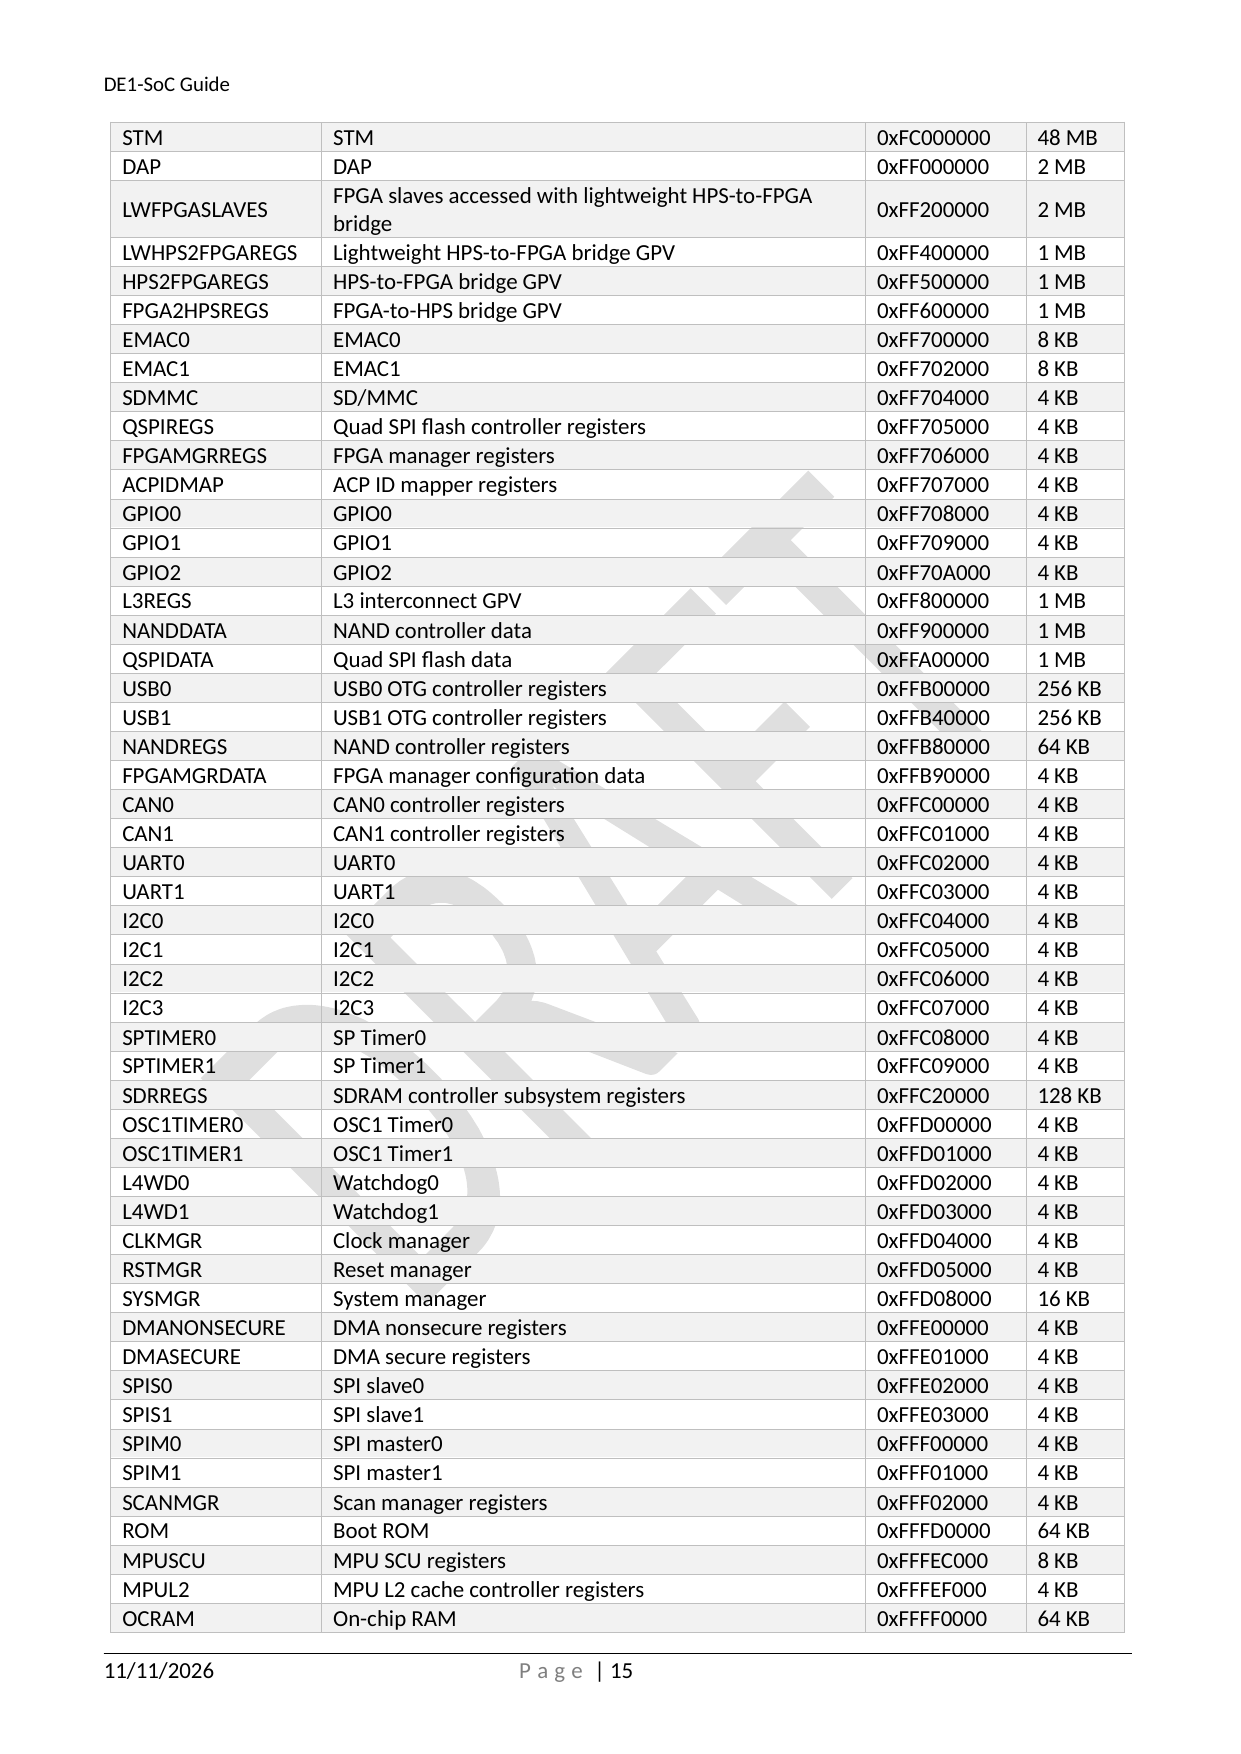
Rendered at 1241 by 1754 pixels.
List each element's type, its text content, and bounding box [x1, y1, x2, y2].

table_cell ACP ID mapper registers [322, 470, 865, 498]
table_cell 1 MB [1027, 238, 1124, 266]
table_cell 4 KB [1027, 819, 1124, 847]
table_cell 0xFFC20000 [866, 1081, 1026, 1109]
table_cell 1 MB [1027, 645, 1124, 673]
table_cell SPI master0 [322, 1430, 865, 1457]
table_cell DMASECURE [111, 1342, 321, 1370]
table_cell EMAC1 [322, 354, 865, 382]
table_cell 0xFFFD0000 [866, 1517, 1026, 1545]
table_cell L3REGS [111, 587, 321, 615]
table_cell NANDDATA [111, 616, 321, 644]
table_cell 0xFF704000 [866, 383, 1026, 411]
table_cell 0xFFFEC000 [866, 1546, 1026, 1574]
table_cell 4 KB [1027, 1023, 1124, 1051]
table_cell 0xFFC04000 [866, 906, 1026, 934]
table_cell I2C0 [111, 906, 321, 934]
table_cell SPIM0 [111, 1430, 321, 1457]
table_cell SCANMGR [111, 1488, 321, 1516]
table_cell 0xFFC05000 [866, 935, 1026, 963]
table_cell 4 KB [1027, 935, 1124, 963]
table_cell GPIO1 [111, 529, 321, 557]
table_cell 0xFFC01000 [866, 819, 1026, 847]
table_cell I2C1 [322, 935, 865, 963]
table_cell 4 KB [1027, 1110, 1124, 1138]
table_cell USB0 OTG controller registers [322, 674, 865, 702]
table_cell 4 KB [1027, 1139, 1124, 1167]
table_cell 4 KB [1027, 500, 1124, 527]
table_cell 4 KB [1027, 1488, 1124, 1516]
table_cell OSC1TIMER0 [111, 1110, 321, 1138]
table_cell USB0 [111, 674, 321, 702]
table_cell 4 KB [1027, 441, 1124, 469]
table_cell 4 KB [1027, 1371, 1124, 1399]
table_cell OCRAM [111, 1604, 321, 1632]
table_cell SPI master1 [322, 1459, 865, 1487]
table_cell SDRAM controller subsystem registers [322, 1081, 865, 1109]
table_cell 0xFFC00000 [866, 790, 1026, 818]
table_cell SPIM1 [111, 1459, 321, 1487]
table_cell 0xFF000000 [866, 152, 1026, 180]
table_cell L4WD1 [111, 1197, 321, 1225]
table_cell 0xFFE01000 [866, 1342, 1026, 1370]
table_cell 256 KB [1027, 703, 1124, 731]
table_cell FPGAMGRREGS [111, 441, 321, 469]
table_cell 0xFF600000 [866, 296, 1026, 324]
table_cell 4 KB [1027, 1342, 1124, 1370]
table_cell 0xFF200000 [866, 181, 1026, 237]
table_cell FPGA manager registers [322, 441, 865, 469]
table_cell UART1 [322, 877, 865, 905]
table_cell DMANONSECURE [111, 1313, 321, 1341]
table_cell Quad SPI flash data [322, 645, 865, 673]
table_cell 4 KB [1027, 1052, 1124, 1080]
table_cell SPTIMER1 [111, 1052, 321, 1080]
table_cell 4 KB [1027, 1459, 1124, 1487]
table_cell 256 KB [1027, 674, 1124, 702]
table_cell EMAC0 [322, 325, 865, 353]
table_cell 0xFC000000 [866, 123, 1026, 151]
table_cell 0xFFB80000 [866, 732, 1026, 760]
table_cell 0xFF70A000 [866, 558, 1026, 586]
table_cell 0xFF700000 [866, 325, 1026, 353]
table_cell 4 KB [1027, 1255, 1124, 1283]
table_cell 4 KB [1027, 965, 1124, 992]
table_cell 0xFFD08000 [866, 1284, 1026, 1312]
table_cell 4 KB [1027, 1575, 1124, 1603]
table_cell SP Timer1 [322, 1052, 865, 1080]
table_cell System manager [322, 1284, 865, 1312]
table_cell DAP [322, 152, 865, 180]
table_cell CAN0 controller registers [322, 790, 865, 818]
table_cell Boot ROM [322, 1517, 865, 1545]
table_cell Clock manager [322, 1226, 865, 1254]
table_cell GPIO2 [111, 558, 321, 586]
table_cell 0xFFC09000 [866, 1052, 1026, 1080]
table_cell 1 MB [1027, 616, 1124, 644]
table_cell 0xFFC06000 [866, 965, 1026, 992]
table_cell I2C3 [111, 994, 321, 1022]
table_cell STM [111, 123, 321, 151]
table_cell UART0 [111, 848, 321, 876]
table_cell I2C2 [322, 965, 865, 992]
table_cell MPU L2 cache controller registers [322, 1575, 865, 1603]
table_cell ACPIDMAP [111, 470, 321, 498]
table_cell 64 KB [1027, 1517, 1124, 1545]
table_cell 1 MB [1027, 296, 1124, 324]
table_cell UART1 [111, 877, 321, 905]
table_cell OSC1 Timer0 [322, 1110, 865, 1138]
table_cell 4 KB [1027, 1226, 1124, 1254]
table_cell 4 KB [1027, 1400, 1124, 1428]
table_cell 0xFF709000 [866, 529, 1026, 557]
table_cell FPGA manager configuration data [322, 761, 865, 789]
table_cell CAN0 [111, 790, 321, 818]
table_cell L4WD0 [111, 1168, 321, 1196]
table_cell USB1 OTG controller registers [322, 703, 865, 731]
table_cell RSTMGR [111, 1255, 321, 1283]
table_cell 0xFF800000 [866, 587, 1026, 615]
table_cell LWHPS2FPGAREGS [111, 238, 321, 266]
table_cell 0xFFE02000 [866, 1371, 1026, 1399]
table_cell DAP [111, 152, 321, 180]
table_cell 4 KB [1027, 848, 1124, 876]
table_cell 0xFFF00000 [866, 1430, 1026, 1457]
table_cell 0xFFD02000 [866, 1168, 1026, 1196]
table_cell GPIO2 [322, 558, 865, 586]
table_cell EMAC1 [111, 354, 321, 382]
table_cell USB1 [111, 703, 321, 731]
table_cell 0xFF708000 [866, 500, 1026, 527]
table_cell 0xFF706000 [866, 441, 1026, 469]
table_cell 0xFFD00000 [866, 1110, 1026, 1138]
table_cell LWFPGASLAVES [111, 181, 321, 237]
table_cell DMA secure registers [322, 1342, 865, 1370]
table_cell SDRREGS [111, 1081, 321, 1109]
table_cell 8 KB [1027, 325, 1124, 353]
table_cell 2 MB [1027, 152, 1124, 180]
table_cell 4 KB [1027, 558, 1124, 586]
table_cell SDMMC [111, 383, 321, 411]
table_cell I2C3 [322, 994, 865, 1022]
table_cell NAND controller data [322, 616, 865, 644]
table_cell I2C0 [322, 906, 865, 934]
table_cell SPIS0 [111, 1371, 321, 1399]
table_cell Watchdog0 [322, 1168, 865, 1196]
table_cell 1 MB [1027, 267, 1124, 295]
table_cell 0xFF707000 [866, 470, 1026, 498]
table_cell I2C1 [111, 935, 321, 963]
table_cell SPI slave1 [322, 1400, 865, 1428]
table_cell 0xFFB40000 [866, 703, 1026, 731]
table_cell QSPIREGS [111, 412, 321, 440]
table_cell GPIO1 [322, 529, 865, 557]
table_cell 4 KB [1027, 877, 1124, 905]
table_cell 0xFFB00000 [866, 674, 1026, 702]
table_cell 48 MB [1027, 123, 1124, 151]
table_cell 0xFFB90000 [866, 761, 1026, 789]
table_cell 4 KB [1027, 906, 1124, 934]
table_cell 8 KB [1027, 1546, 1124, 1574]
table_cell 0xFFC02000 [866, 848, 1026, 876]
table_cell MPUSCU [111, 1546, 321, 1574]
table_cell SPIS1 [111, 1400, 321, 1428]
table_cell 4 KB [1027, 1430, 1124, 1457]
table_cell 0xFF705000 [866, 412, 1026, 440]
table_cell SD/MMC [322, 383, 865, 411]
table_cell 0xFFFF0000 [866, 1604, 1026, 1632]
table_cell Quad SPI flash controller registers [322, 412, 865, 440]
table_cell QSPIDATA [111, 645, 321, 673]
table_cell SPI slave0 [322, 1371, 865, 1399]
table_cell 0xFFC03000 [866, 877, 1026, 905]
table_cell 0xFFC07000 [866, 994, 1026, 1022]
table_cell 16 KB [1027, 1284, 1124, 1312]
table_cell 0xFFFEF000 [866, 1575, 1026, 1603]
table_cell 0xFFE00000 [866, 1313, 1026, 1341]
table_cell UART0 [322, 848, 865, 876]
table_cell 4 KB [1027, 790, 1124, 818]
table_cell L3 interconnect GPV [322, 587, 865, 615]
table_cell 128 KB [1027, 1081, 1124, 1109]
table_cell MPUL2 [111, 1575, 321, 1603]
table_cell 4 KB [1027, 1168, 1124, 1196]
table_cell Lightweight HPS-to-FPGA bridge GPV [322, 238, 865, 266]
table_cell 0xFFD03000 [866, 1197, 1026, 1225]
table_cell 4 KB [1027, 470, 1124, 498]
table_cell 4 KB [1027, 383, 1124, 411]
table_cell I2C2 [111, 965, 321, 992]
table_cell 0xFFD01000 [866, 1139, 1026, 1167]
table_cell DMA nonsecure registers [322, 1313, 865, 1341]
table_cell 0xFF400000 [866, 238, 1026, 266]
table_cell 64 KB [1027, 732, 1124, 760]
table_cell FPGA-to-HPS bridge GPV [322, 296, 865, 324]
table_cell 4 KB [1027, 1313, 1124, 1341]
table_cell NAND controller registers [322, 732, 865, 760]
table_cell 0xFFC08000 [866, 1023, 1026, 1051]
table_cell NANDREGS [111, 732, 321, 760]
table_cell ROM [111, 1517, 321, 1545]
table_cell FPGAMGRDATA [111, 761, 321, 789]
table_cell OSC1 Timer1 [322, 1139, 865, 1167]
table_cell STM [322, 123, 865, 151]
table_cell OSC1TIMER1 [111, 1139, 321, 1167]
table_cell 0xFF702000 [866, 354, 1026, 382]
table_cell SP Timer0 [322, 1023, 865, 1051]
table_cell Reset manager [322, 1255, 865, 1283]
table_cell GPIO0 [111, 500, 321, 527]
table_cell 4 KB [1027, 529, 1124, 557]
table_cell CAN1 controller registers [322, 819, 865, 847]
table_cell 0xFFA00000 [866, 645, 1026, 673]
table_cell 8 KB [1027, 354, 1124, 382]
table_cell HPS-to-FPGA bridge GPV [322, 267, 865, 295]
table_cell EMAC0 [111, 325, 321, 353]
table_cell HPS2FPGAREGS [111, 267, 321, 295]
table_cell FPGA2HPSREGS [111, 296, 321, 324]
table_cell MPU SCU registers [322, 1546, 865, 1574]
table_cell FPGA slaves accessed with lightweight HPS-to-FPGA bridge [322, 181, 865, 237]
table_cell 0xFFD05000 [866, 1255, 1026, 1283]
table_cell GPIO0 [322, 500, 865, 527]
table_cell On-chip RAM [322, 1604, 865, 1632]
table_cell Scan manager registers [322, 1488, 865, 1516]
table_cell 0xFFD04000 [866, 1226, 1026, 1254]
table_cell 0xFFF02000 [866, 1488, 1026, 1516]
table_cell 1 MB [1027, 587, 1124, 615]
table_cell CLKMGR [111, 1226, 321, 1254]
table_cell Watchdog1 [322, 1197, 865, 1225]
table_cell 0xFF500000 [866, 267, 1026, 295]
table_cell 0xFFF01000 [866, 1459, 1026, 1487]
table_cell SPTIMER0 [111, 1023, 321, 1051]
table_cell 4 KB [1027, 761, 1124, 789]
table_cell 4 KB [1027, 994, 1124, 1022]
table_cell 0xFF900000 [866, 616, 1026, 644]
table_cell 64 KB [1027, 1604, 1124, 1632]
table_cell 0xFFE03000 [866, 1400, 1026, 1428]
table_cell CAN1 [111, 819, 321, 847]
table_cell 4 KB [1027, 412, 1124, 440]
table_cell 2 MB [1027, 181, 1124, 237]
table_cell 4 KB [1027, 1197, 1124, 1225]
table_cell SYSMGR [111, 1284, 321, 1312]
